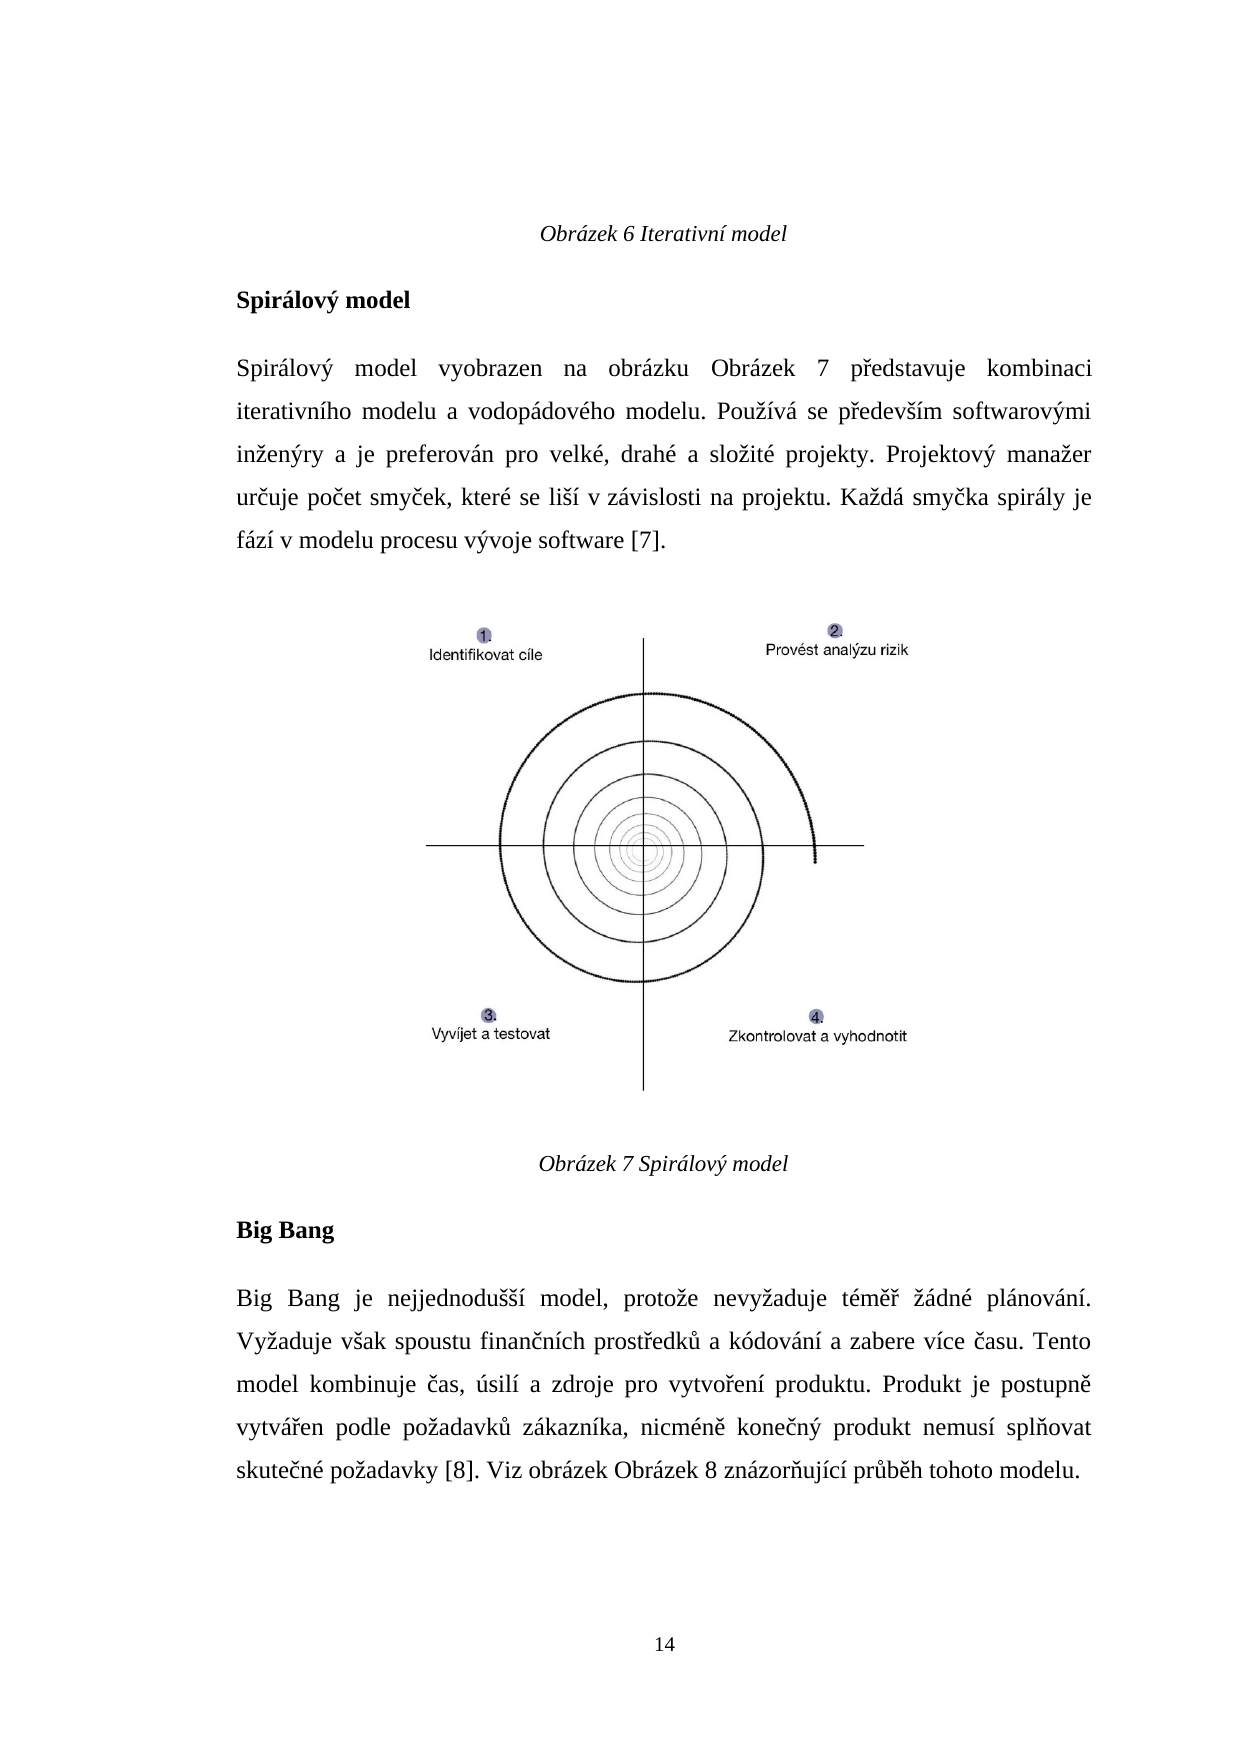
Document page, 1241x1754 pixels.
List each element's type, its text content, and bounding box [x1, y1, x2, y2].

picture [390, 593, 938, 1113]
text Spirálový model [236, 285, 1092, 314]
text Big Bang je nejjednodušší model, protože nevyžaduje téměř žádné plánování. Vyžaduje však spoustu finančních prostředků a kódování a zabere více času. Tento model kombinuje čas, úsilí a zdroje pro vytvoření produktu. Produkt je postupně vytvářen podle požadavků zákazníka, nicméně konečný produkt nemusí splňovat skutečné požadavky [8]. Viz obrázek 8 znázorňující průběh tohoto modelu. [236, 1283, 1092, 1484]
text Spirálový model vyobrazen na obrázku 7 představuje kombinaci iterativního modelu a vodopádového modelu. Používá se především softwarovými inženýry a je preferován pro velké, drahé a složité projekty. Projektový manažer určuje počet smyček, které se liší v závislosti na projektu. Každá smyčka spirály je fází v modelu procesu vývoje software [7]. [236, 353, 1092, 554]
text Big Bang [236, 1215, 1092, 1244]
